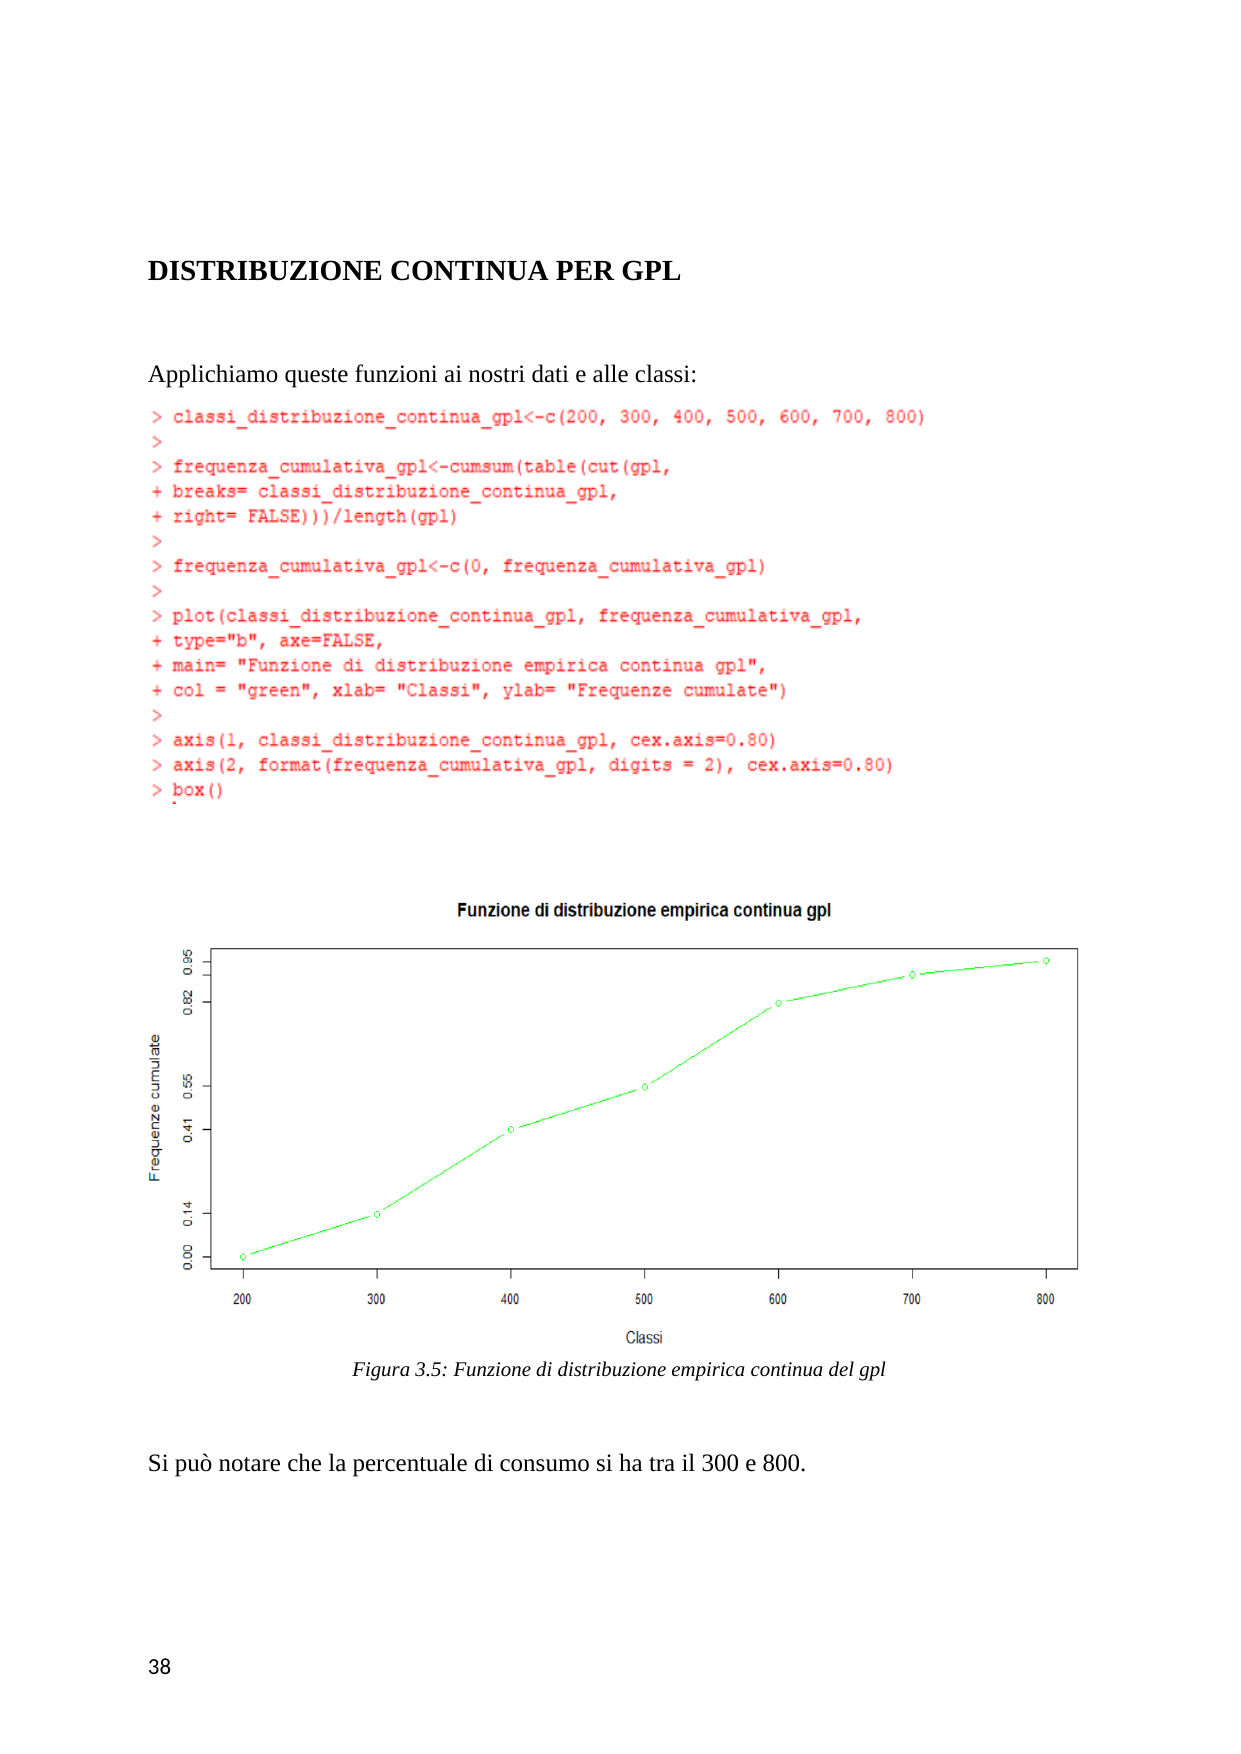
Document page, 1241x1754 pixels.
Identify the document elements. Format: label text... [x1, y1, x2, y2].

text Si può notare che la percentuale di consumo si ha tra il 300 e 800. [148, 1448, 1092, 1476]
picture [147, 882, 1093, 1356]
text Figura 3.5: Funzione di distribuzione empirica continua del gpl [148, 1356, 1092, 1381]
text DISTRIBUZIONE CONTINUA PER GPL [148, 253, 1092, 287]
picture [147, 406, 1093, 804]
text Applichiamo queste funzioni ai nostri dati e alle classi: [148, 359, 1092, 388]
